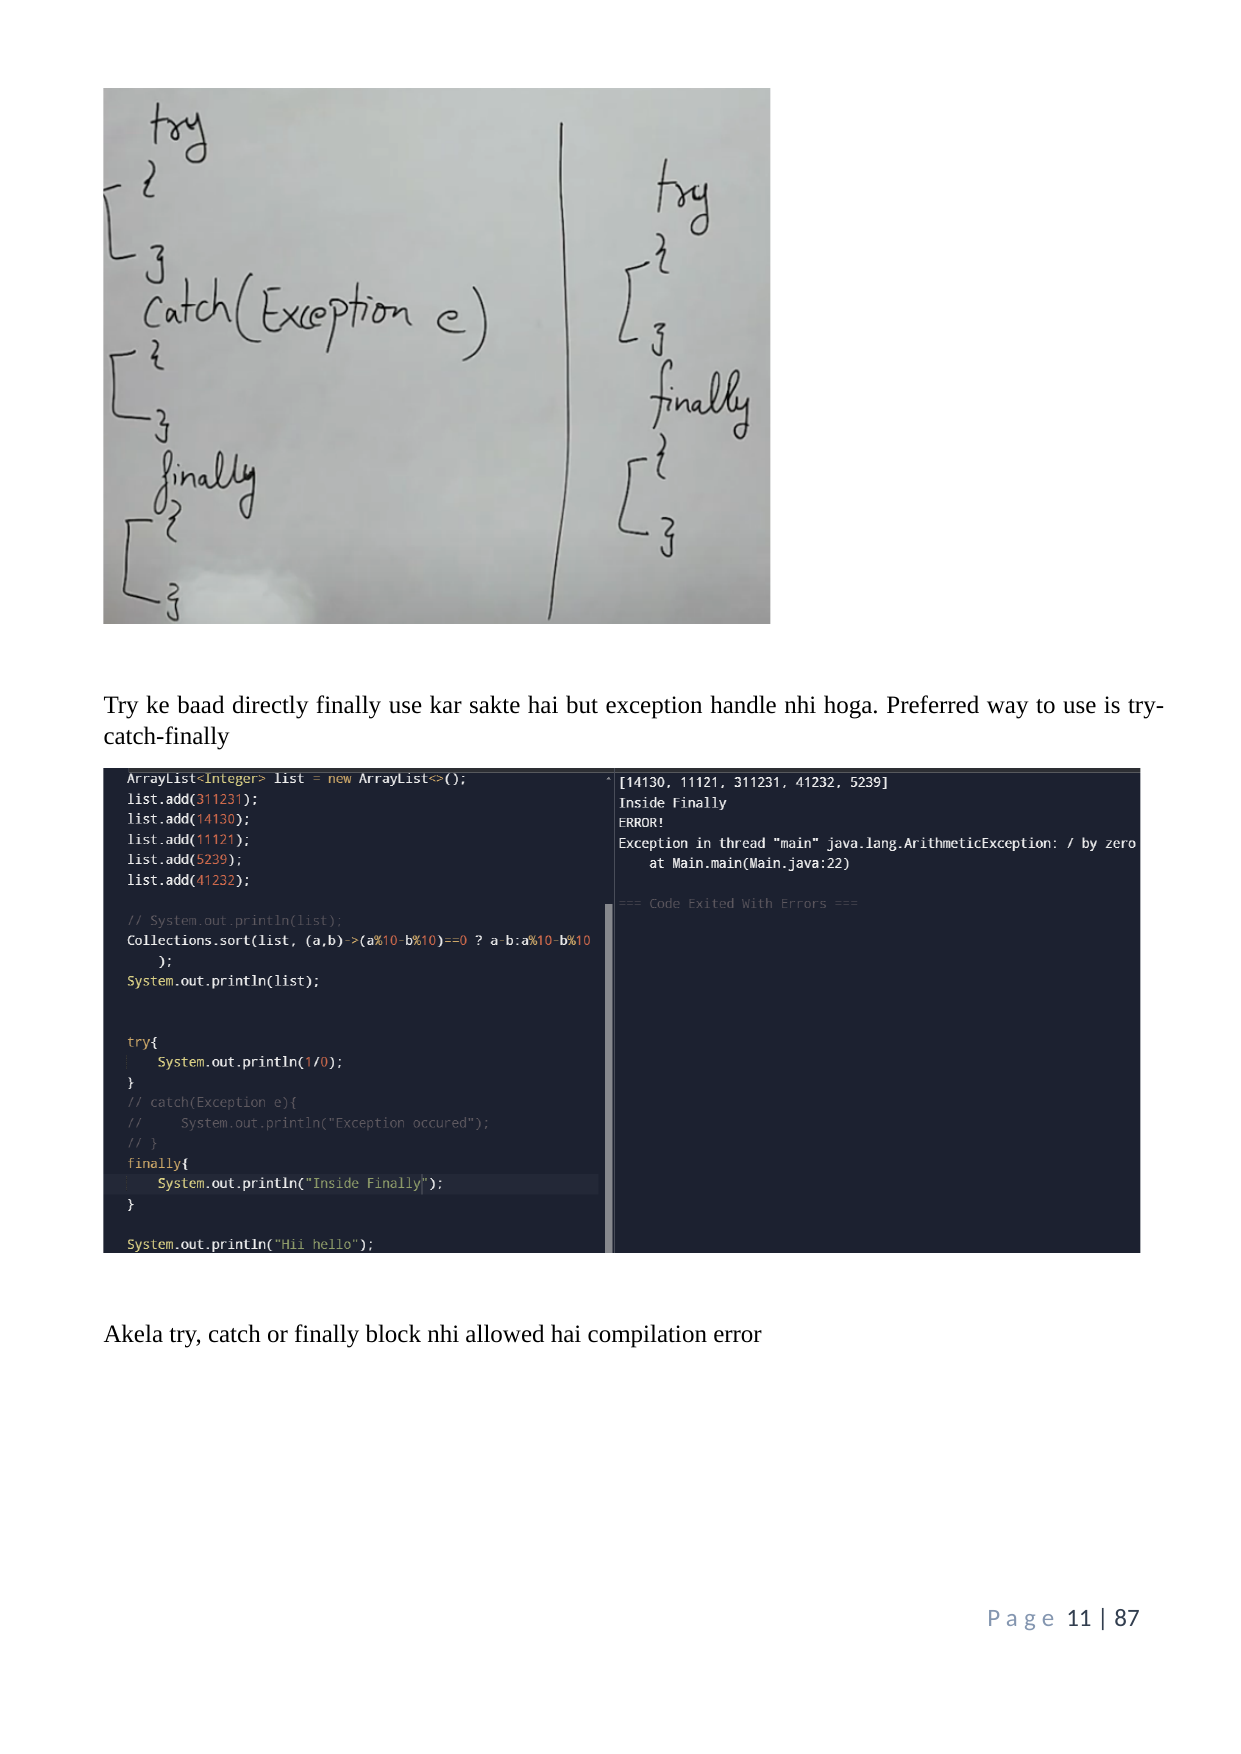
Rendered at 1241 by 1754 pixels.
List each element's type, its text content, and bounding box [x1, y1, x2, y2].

picture [103, 768, 1141, 1253]
text Akela try, catch or finally block nhi allowed hai compilation error [103, 1319, 1166, 1348]
text Try ke baad directly finally use kar sakte hai but exception handle nhi hoga. Preferred way to use is try-catch-finally [103, 690, 1166, 749]
picture [103, 88, 771, 624]
